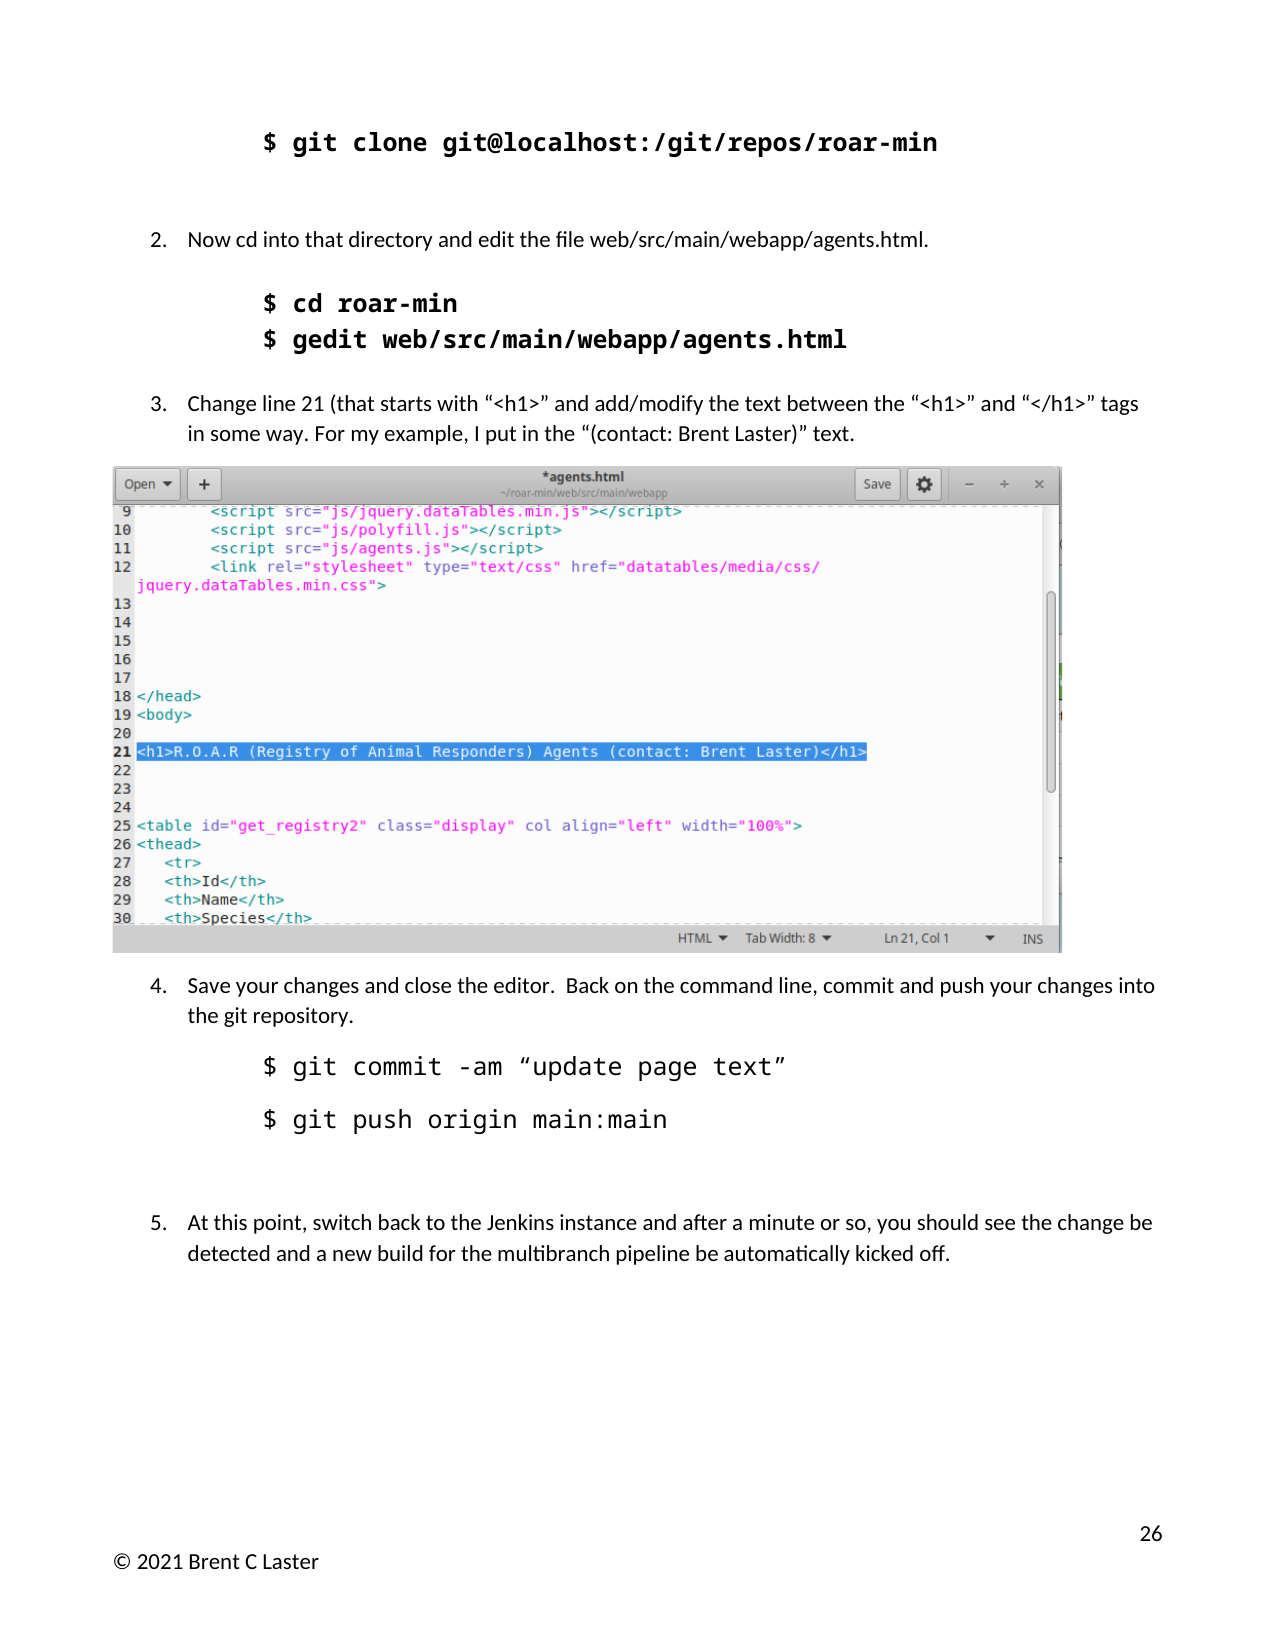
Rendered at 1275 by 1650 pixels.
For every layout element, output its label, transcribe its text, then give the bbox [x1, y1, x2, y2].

text $ git clone git@localhost:/git/repos/roar-min [262, 125, 1162, 159]
list At this point, switch back to the Jenkins instance and after a minute or so, you should see the change be detected and a new build for the multibranch pipeline be automatically kicked off. [150, 1208, 1162, 1267]
picture [112, 466, 1063, 953]
list $ gedit web/src/main/webapp/agents.html [262, 322, 1162, 356]
list $ cd roar-min [262, 285, 1162, 319]
list Save your changes and close the editor. Back on the command line, commit and push your changes into the git repository. [150, 971, 1162, 1029]
list Change line 21 (that starts with “<h1>” and add/modify the text between the “<h1>” and “</h1>” tags in some way. For my example, I put in the “(contact: Brent Laster)” text. [150, 389, 1162, 447]
text $ git commit -am “update page text” [262, 1048, 1162, 1082]
list Now cd into that directory and edit the file web/src/main/webapp/agents.html. [150, 225, 1162, 253]
text $ git push origin main:main [262, 1102, 1162, 1136]
